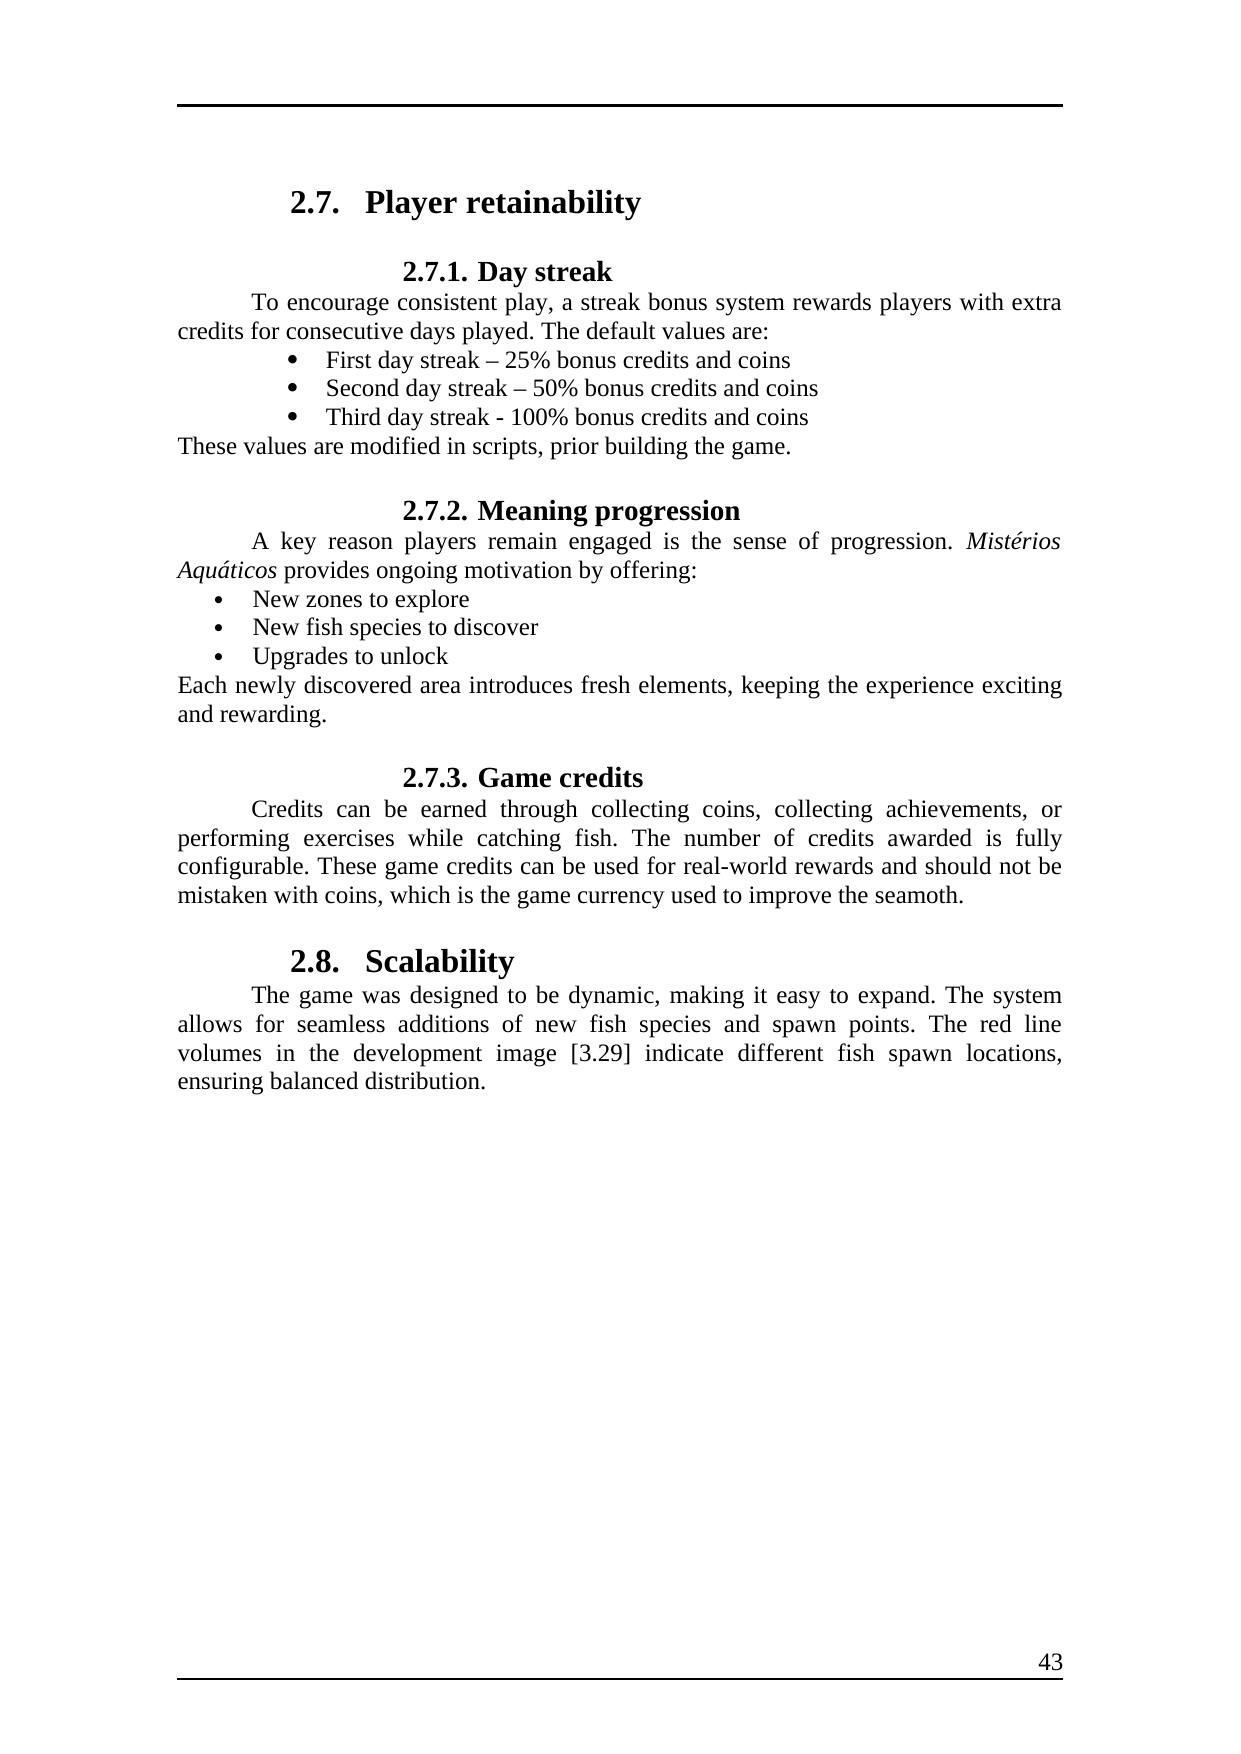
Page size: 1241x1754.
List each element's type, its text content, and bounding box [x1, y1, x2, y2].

list Second day streak – 50% bonus credits and coins [288, 373, 1063, 402]
subtitle Scalability [290, 942, 1063, 980]
subtitle Player retainability [290, 182, 1063, 221]
subtitle Meaning progression [402, 493, 1063, 526]
subtitle Game credits [402, 760, 1063, 794]
subtitle Day streak [402, 254, 1063, 287]
text The game was designed to be dynamic, making it easy to expand. The system allows for seamless additions of new fish species and spawn points. The red line volumes in the development image [3.29] indicate different fish spawn locations, ensuring balanced distribution. [177, 980, 1063, 1095]
text A key reason players remain engaged is the sense of progression. Mistérios Aquáticos provides ongoing motivation by offering: [177, 526, 1063, 584]
list Upgrades to unlock [215, 641, 1063, 670]
text Each newly discovered area introduces fresh elements, keeping the experience exciting and rewarding. [177, 670, 1063, 727]
list New fish species to discover [215, 612, 1063, 641]
text These values are modified in scripts, prior building the game. [177, 431, 1063, 460]
list First day streak – 25% bonus credits and coins [288, 345, 1063, 373]
text Credits can be earned through collecting coins, collecting achievements, or performing exercises while catching fish. The number of credits awarded is fully configurable. These game credits can be used for real-world rewards and should not be mistaken with coins, which is the game currency used to improve the seamoth. [177, 794, 1063, 909]
text To encourage consistent play, a streak bonus system rewards players with extra credits for consecutive days played. The default values are: [177, 287, 1063, 345]
list New zones to explore [215, 584, 1063, 612]
list Third day streak - 100% bonus credits and coins [288, 402, 1063, 431]
